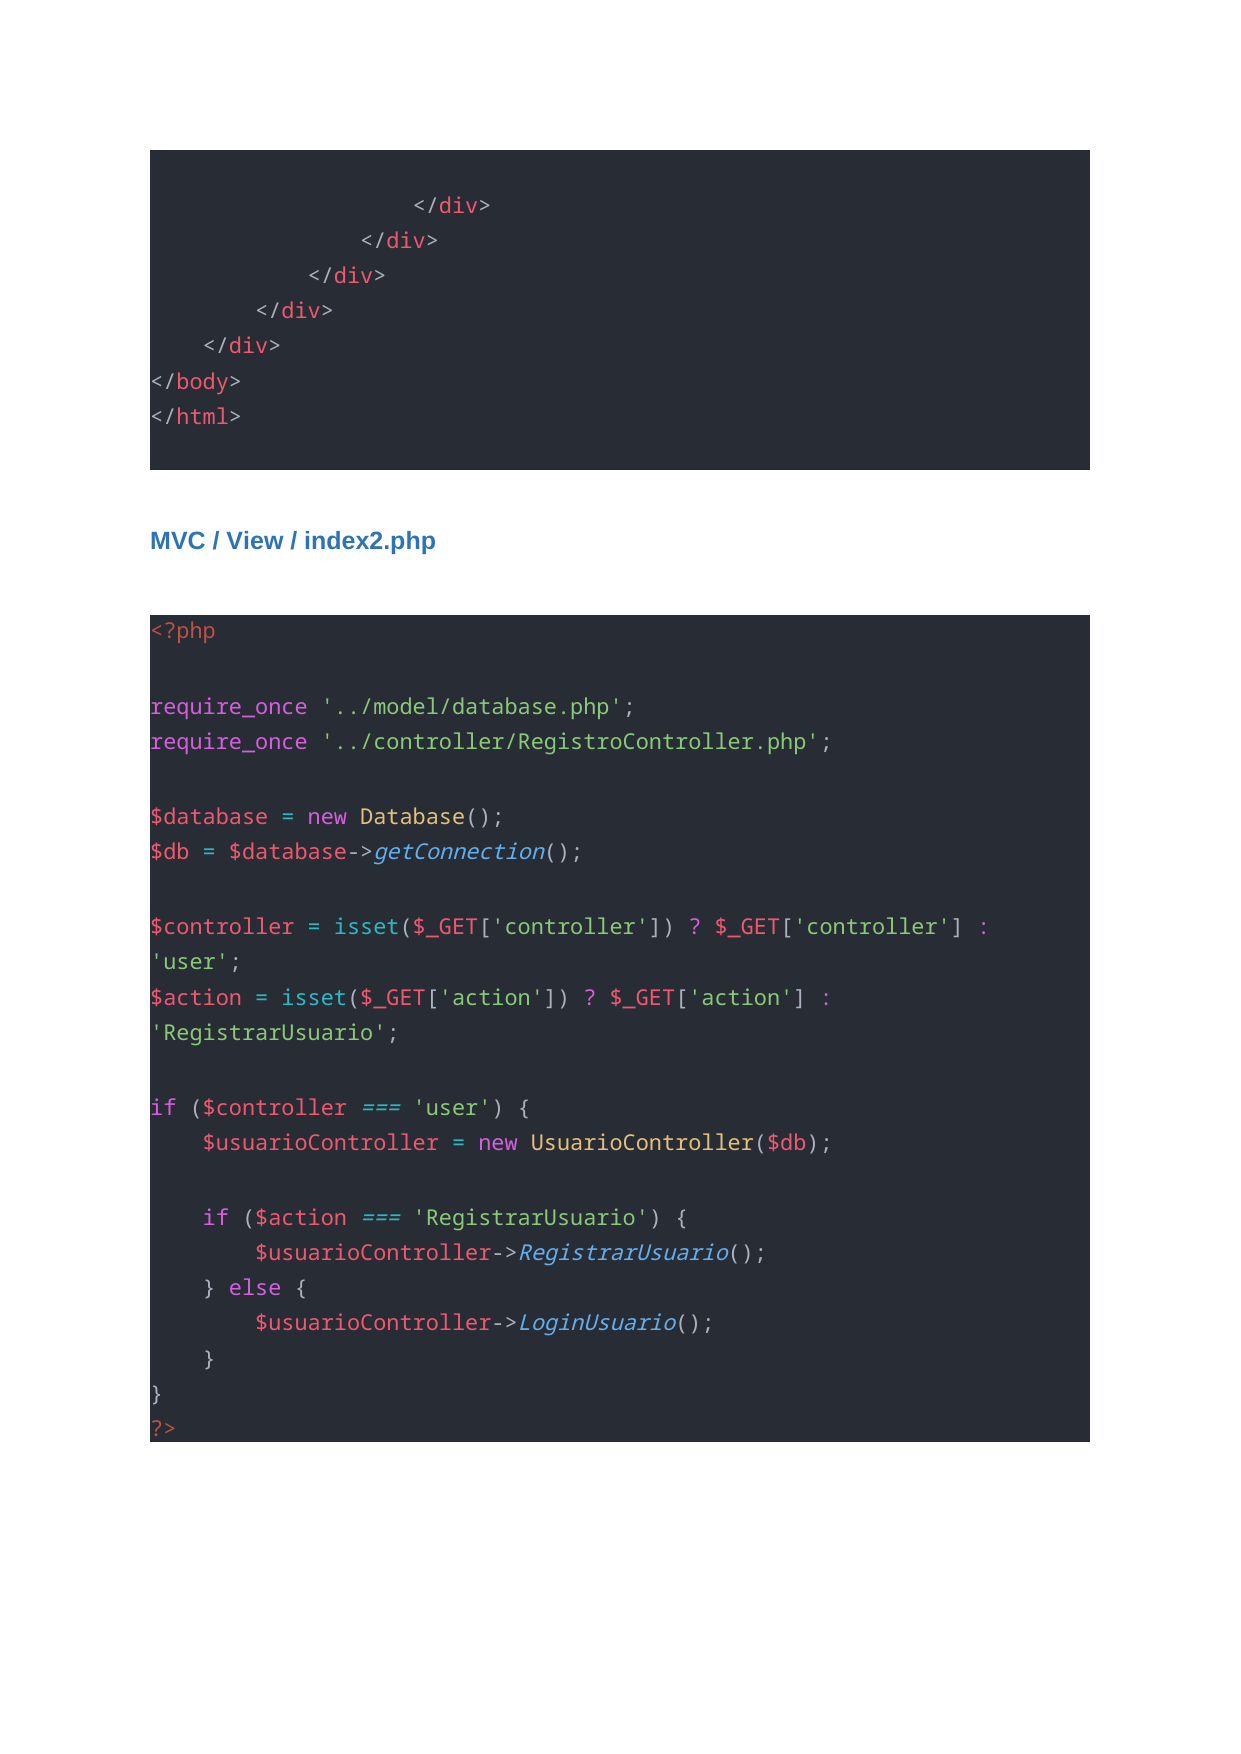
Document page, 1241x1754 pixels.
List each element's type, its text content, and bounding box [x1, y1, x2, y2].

text $database = new Database(); [150, 801, 1090, 831]
text </div> [150, 295, 1090, 325]
text $usuarioController = new UsuarioController($db); [150, 1127, 1090, 1157]
text </div> [150, 260, 1090, 290]
text $action = isset($_GET['action']) ? $_GET['action'] : 'RegistrarUsuario'; [150, 981, 1090, 1046]
text </div> [150, 331, 1090, 360]
text <?php [150, 615, 1090, 645]
text } else { [150, 1272, 1090, 1302]
text $usuarioController->RegistrarUsuario(); [150, 1237, 1090, 1267]
text if ($action === 'RegistrarUsuario') { [150, 1202, 1090, 1232]
text $controller = isset($_GET['controller']) ? $_GET['controller'] : 'user'; [150, 911, 1090, 976]
text } [150, 1342, 1090, 1372]
text $db = $database->getConnection(); [150, 836, 1090, 866]
subtitle MVC / View / index2.php [150, 526, 1090, 555]
text </html> [150, 401, 1090, 431]
text </body> [150, 366, 1090, 395]
text require_once '../model/database.php'; [150, 691, 1090, 720]
text </div> [150, 190, 1090, 220]
text require_once '../controller/RegistroController.php'; [150, 726, 1090, 756]
text ?> [150, 1413, 1090, 1442]
text } [150, 1378, 1090, 1407]
text if ($controller === 'user') { [150, 1092, 1090, 1122]
text $usuarioController->LoginUsuario(); [150, 1307, 1090, 1337]
text </div> [150, 225, 1090, 255]
